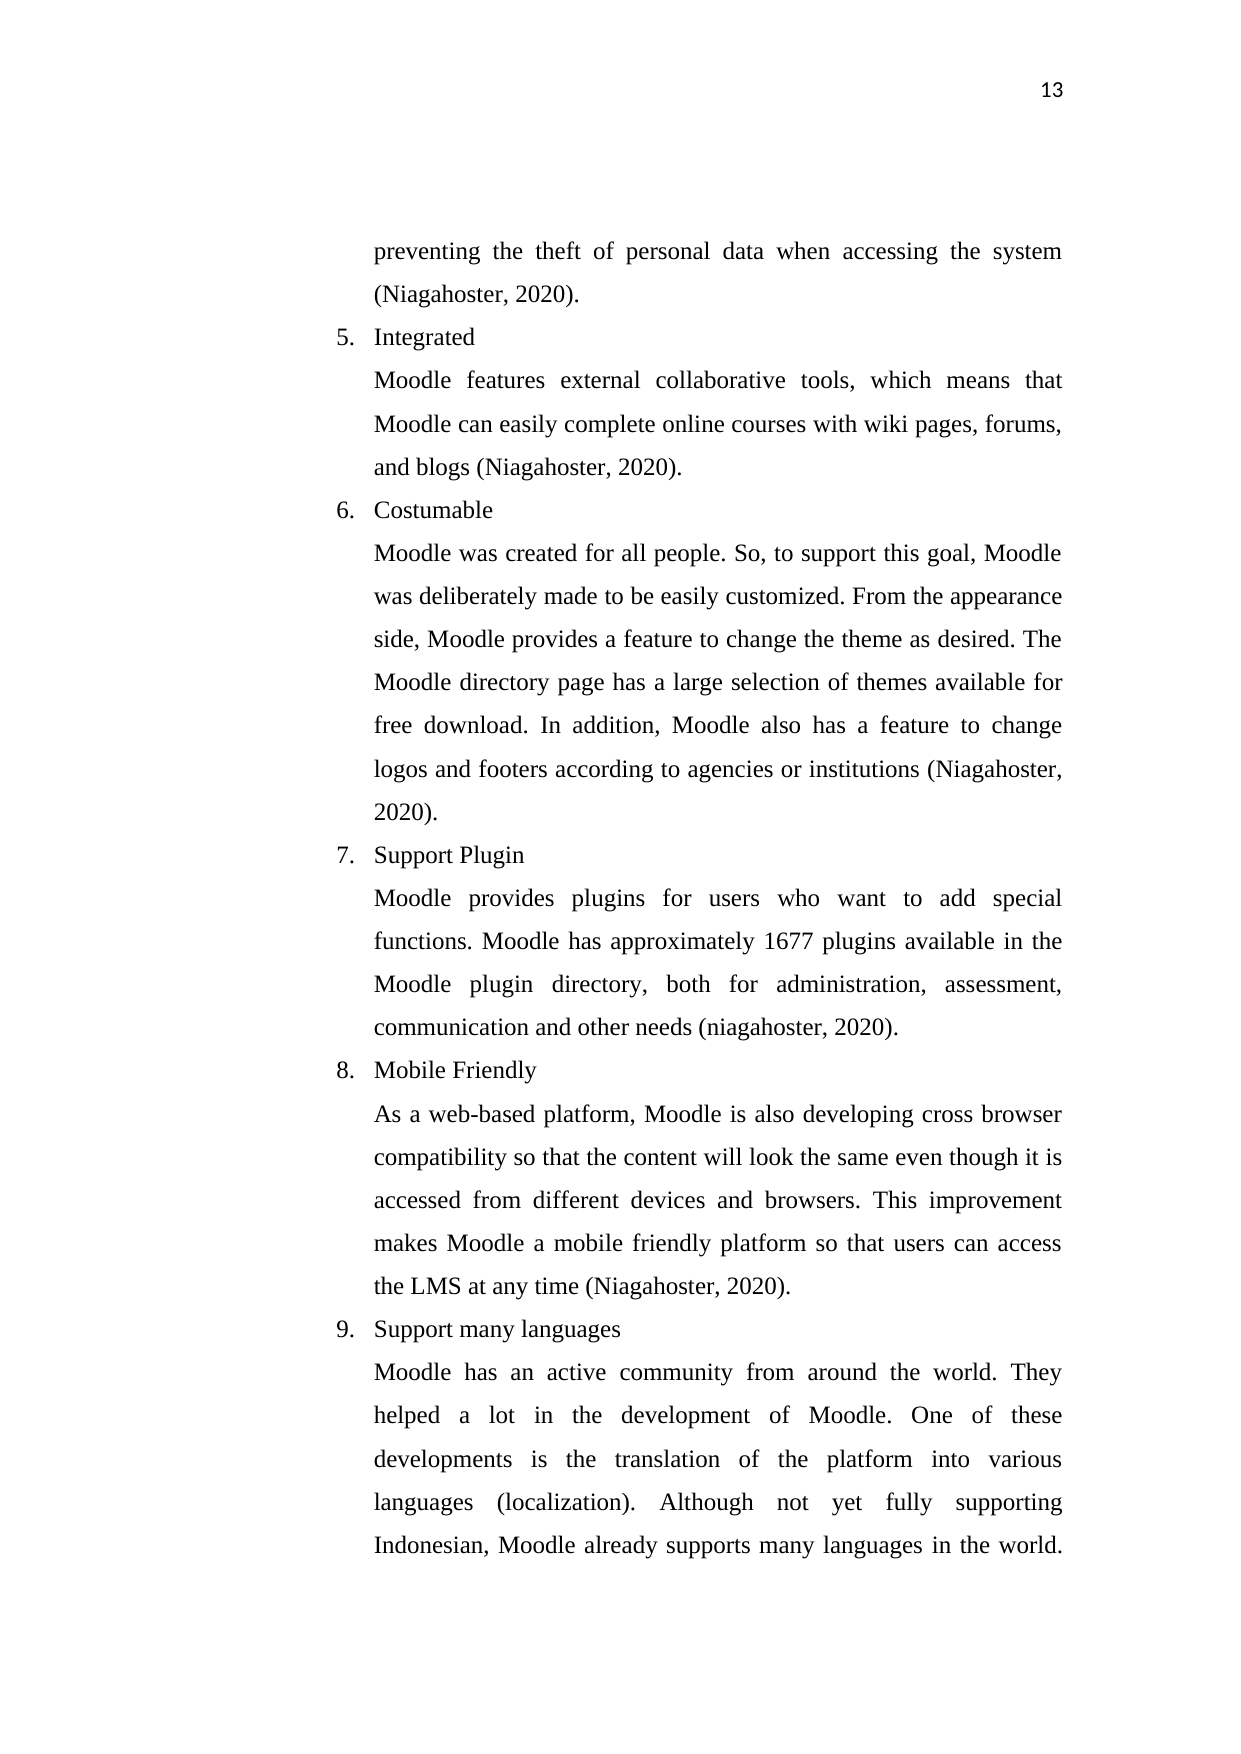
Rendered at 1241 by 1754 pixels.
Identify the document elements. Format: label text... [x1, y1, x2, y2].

text Moodle provides plugins for users who want to add special functions. Moodle has approximately 1677 plugins available in the Moodle plugin directory, both for administration, assessment, communication and other needs (niagahoster, 2020). [373, 883, 1063, 1041]
list Mobile Friendly [336, 1056, 1063, 1084]
text Moodle features external collaborative tools, which means that Moodle can easily complete online courses with wiki pages, forums, and blogs (Niagahoster, 2020). [373, 366, 1063, 481]
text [373, 1357, 1063, 1559]
list Costumable [336, 495, 1063, 524]
list Support Plugin [336, 840, 1063, 869]
text Moodle was created for all people. So, to support this goal, Moodle was deliberately made to be easily customized. From the appearance side, Moodle provides a feature to change the theme as desired. The Moodle directory page has a large selection of themes available for free download. In addition, Moodle also has a feature to change logos and footers according to agencies or institutions (Niagahoster, 2020). [373, 538, 1063, 826]
text As a web-based platform, Moodle is also developing cross browser compatibility so that the content will look the same even though it is accessed from different devices and browsers. This improvement makes Moodle a mobile friendly platform so that users can access the LMS at any time (Niagahoster, 2020). [373, 1099, 1063, 1300]
list Integrated [336, 322, 1063, 351]
list Support many languages [336, 1314, 1063, 1343]
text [373, 236, 1063, 308]
